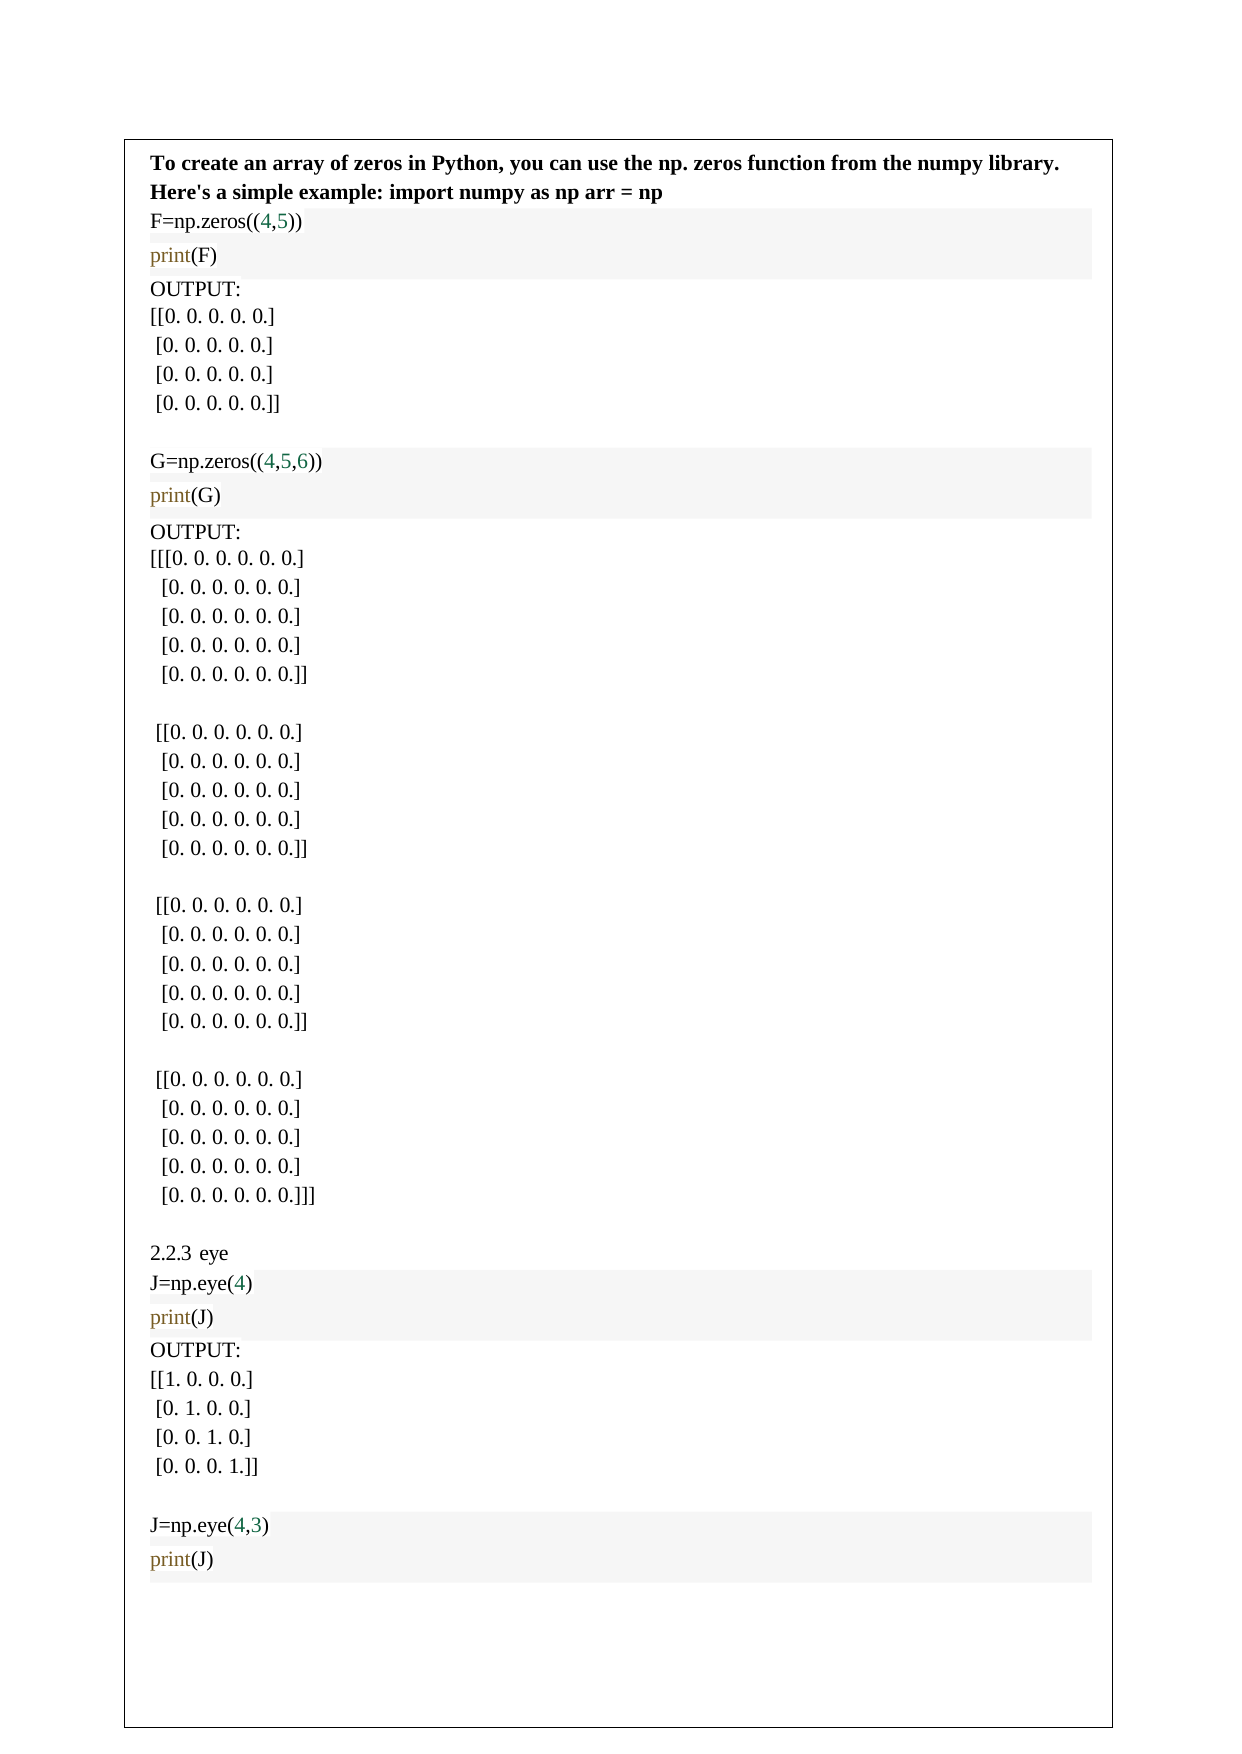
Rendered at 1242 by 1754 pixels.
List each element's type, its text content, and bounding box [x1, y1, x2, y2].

text [[0. 0. 0. 0. 0.] [150, 303, 1104, 328]
text [0. 0. 1. 0.] [155, 1424, 1104, 1449]
text [0. 1. 0. 0.] [155, 1395, 1104, 1421]
text [0. 0. 0. 1.]] [155, 1453, 1104, 1479]
text [0. 0. 0. 0. 0.]] [155, 389, 1104, 415]
text [0. 0. 0. 0. 0. 0.] [161, 806, 1104, 831]
text [[1. 0. 0. 0.] [150, 1269, 1104, 1392]
text [[0. 0. 0. 0. 0. 0.] [155, 719, 1104, 744]
text [0. 0. 0. 0. 0. 0.] [161, 1095, 1104, 1121]
text [0. 0. 0. 0. 0. 0.] [161, 921, 1104, 947]
text [0. 0. 0. 0. 0. 0.] [161, 748, 1104, 773]
text [0. 0. 0. 0. 0.] [155, 361, 1104, 386]
text [[0. 0. 0. 0. 0. 0.] [155, 1066, 1104, 1092]
text [0. 0. 0. 0. 0. 0.]]] [161, 1182, 1104, 1207]
text [0. 0. 0. 0. 0. 0.] [161, 574, 1104, 599]
text [[[0. 0. 0. 0. 0. 0.] [150, 545, 1104, 570]
text [0. 0. 0. 0. 0. 0.] [161, 1124, 1104, 1149]
text [0. 0. 0. 0. 0. 0.]] [161, 661, 1104, 686]
text To create an array of zeros in Python, you can use the np. zeros function from the numpy library. Here's a simple example: import numpy as np arr = np [150, 150, 1104, 204]
text [0. 0. 0. 0. 0. 0.] [161, 1153, 1104, 1178]
text [0. 0. 0. 0. 0. 0.] [161, 632, 1104, 657]
text [0. 0. 0. 0. 0. 0.]] [161, 834, 1104, 860]
text OUTPUT: [150, 445, 1104, 544]
text [0. 0. 0. 0. 0.] [155, 332, 1104, 357]
text [0. 0. 0. 0. 0. 0.] [161, 951, 1104, 976]
text [[0. 0. 0. 0. 0. 0.] [155, 892, 1104, 918]
text [0. 0. 0. 0. 0. 0.] [161, 777, 1104, 802]
text [0. 0. 0. 0. 0. 0.]] [161, 1008, 1104, 1034]
text [0. 0. 0. 0. 0. 0.] [161, 603, 1104, 628]
text [0. 0. 0. 0. 0. 0.] [161, 979, 1104, 1005]
list eye [150, 1240, 1104, 1266]
